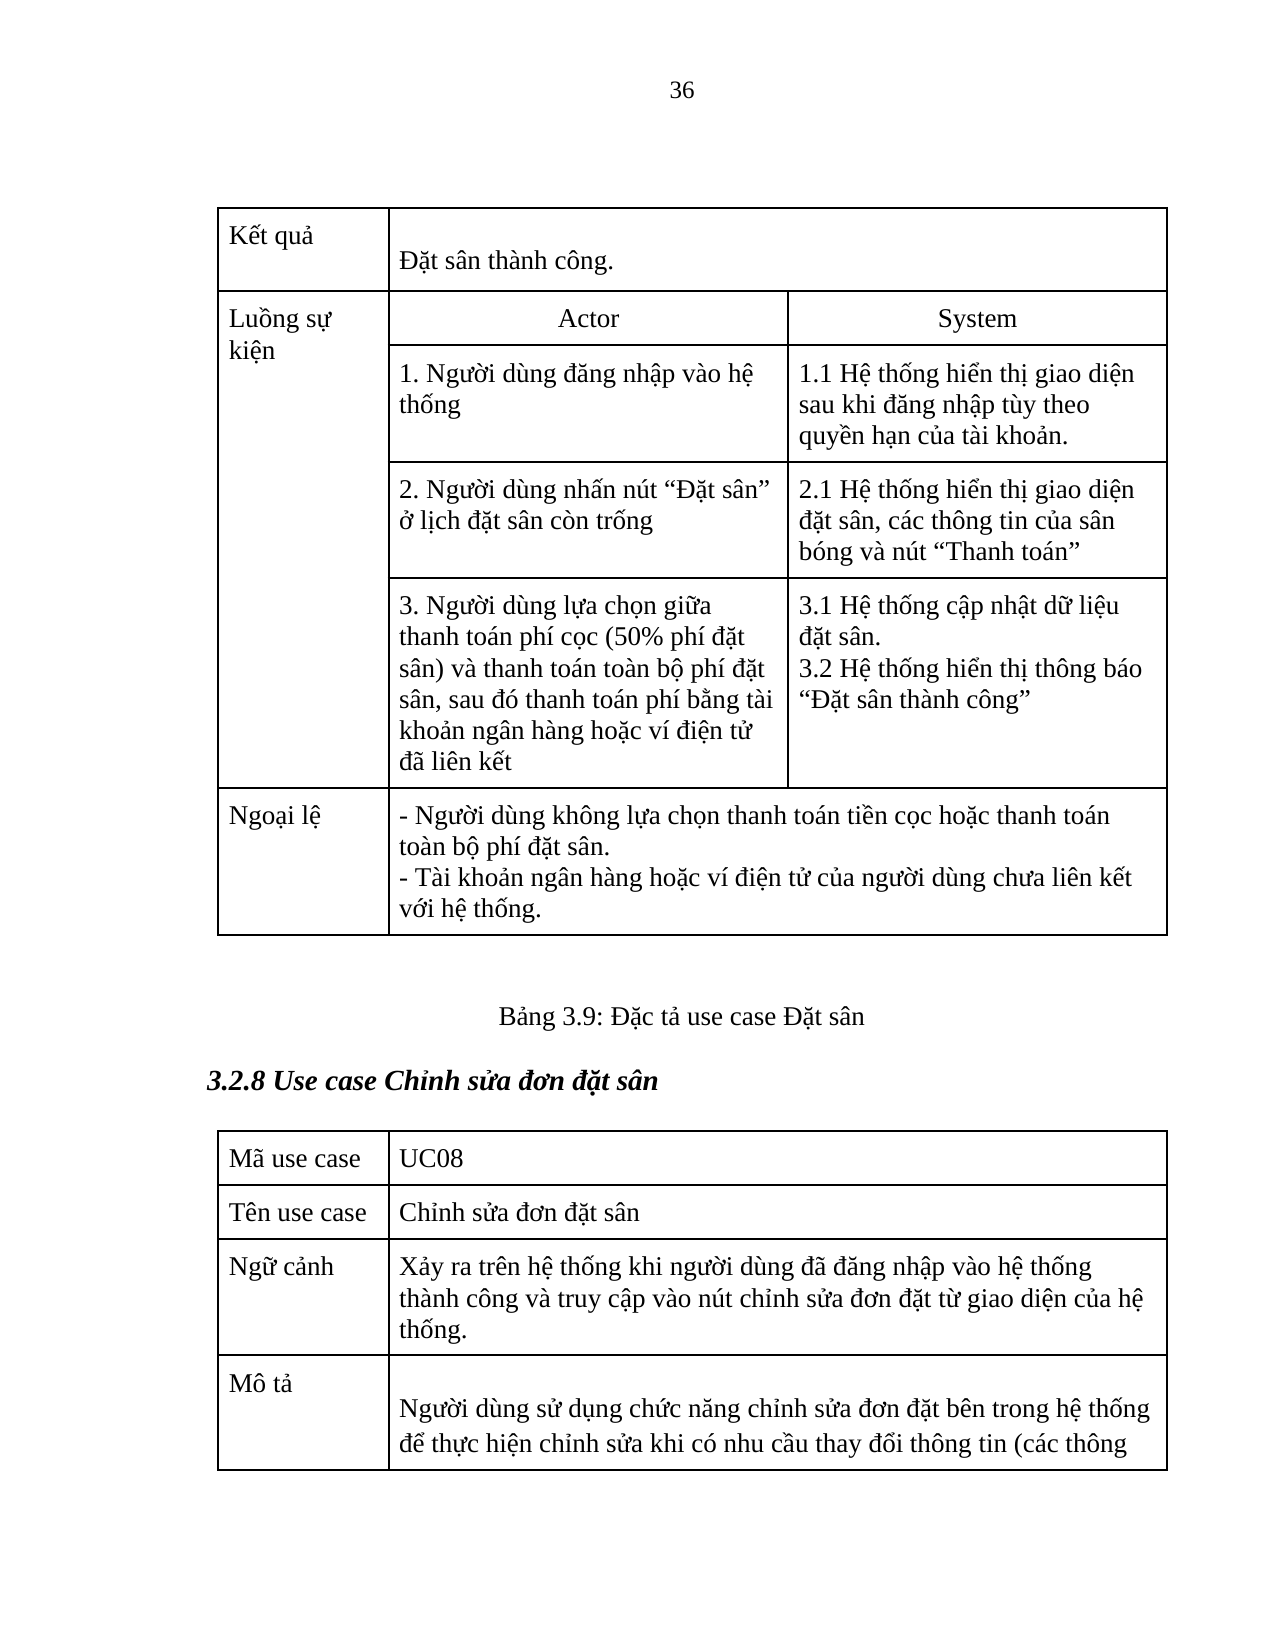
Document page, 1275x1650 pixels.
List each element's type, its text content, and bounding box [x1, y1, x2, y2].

table_header UC08 [390, 1132, 1166, 1184]
table_cell Tên use case [219, 1186, 388, 1238]
table_cell - Người dùng không lựa chọn thanh toán tiền cọc hoặc thanh toán toàn bộ phí đặt sân. - Tài khoản ngân hàng hoặc ví điện tử của người dùng chưa liên kết với hệ thống. [390, 789, 1166, 934]
table_cell 2.1 Hệ thống hiển thị giao diện đặt sân, các thông tin của sân bóng và nút “Thanh toán” [789, 463, 1166, 577]
table_cell Chỉnh sửa đơn đặt sân [390, 1186, 1166, 1238]
table_cell 2. Người dùng nhấn nút “Đặt sân” ở lịch đặt sân còn trống [390, 463, 787, 577]
table_cell System [789, 292, 1166, 344]
table_cell 1.1 Hệ thống hiển thị giao diện sau khi đăng nhập tùy theo quyền hạn của tài khoản. [789, 346, 1166, 461]
text 3.2.8 Use case Chỉnh sửa đơn đặt sân [207, 1063, 1157, 1096]
table_cell Ngoại lệ [219, 789, 388, 934]
table_header Mã use case [219, 1132, 388, 1184]
table_cell 3.1 Hệ thống cập nhật dữ liệu đặt sân. 3.2 Hệ thống hiển thị thông báo “Đặt sân thành công” [789, 579, 1166, 787]
text Bảng 3.9: Đặc tả use case Đặt sân [207, 999, 1157, 1031]
table_cell Xảy ra trên hệ thống khi người dùng đã đăng nhập vào hệ thống thành công và truy cập vào nút chỉnh sửa đơn đặt từ giao diện của hệ thống. [390, 1240, 1166, 1354]
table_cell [390, 1356, 1166, 1469]
table_cell 3. Người dùng lựa chọn giữa thanh toán phí cọc (50% phí đặt sân) và thanh toán toàn bộ phí đặt sân, sau đó thanh toán phí bằng tài khoản ngân hàng hoặc ví điện tử đã liên kết [390, 579, 787, 787]
table_cell 1. Người dùng đăng nhập vào hệ thống [390, 346, 787, 461]
table_cell Luồng sự kiện [219, 292, 388, 787]
table_cell Actor [390, 292, 787, 344]
table_cell Ngữ cảnh [219, 1240, 388, 1354]
table_cell Đặt sân thành công. [390, 209, 1166, 290]
table_cell Mô tả [219, 1356, 388, 1469]
table_cell Kết quả [219, 209, 388, 290]
